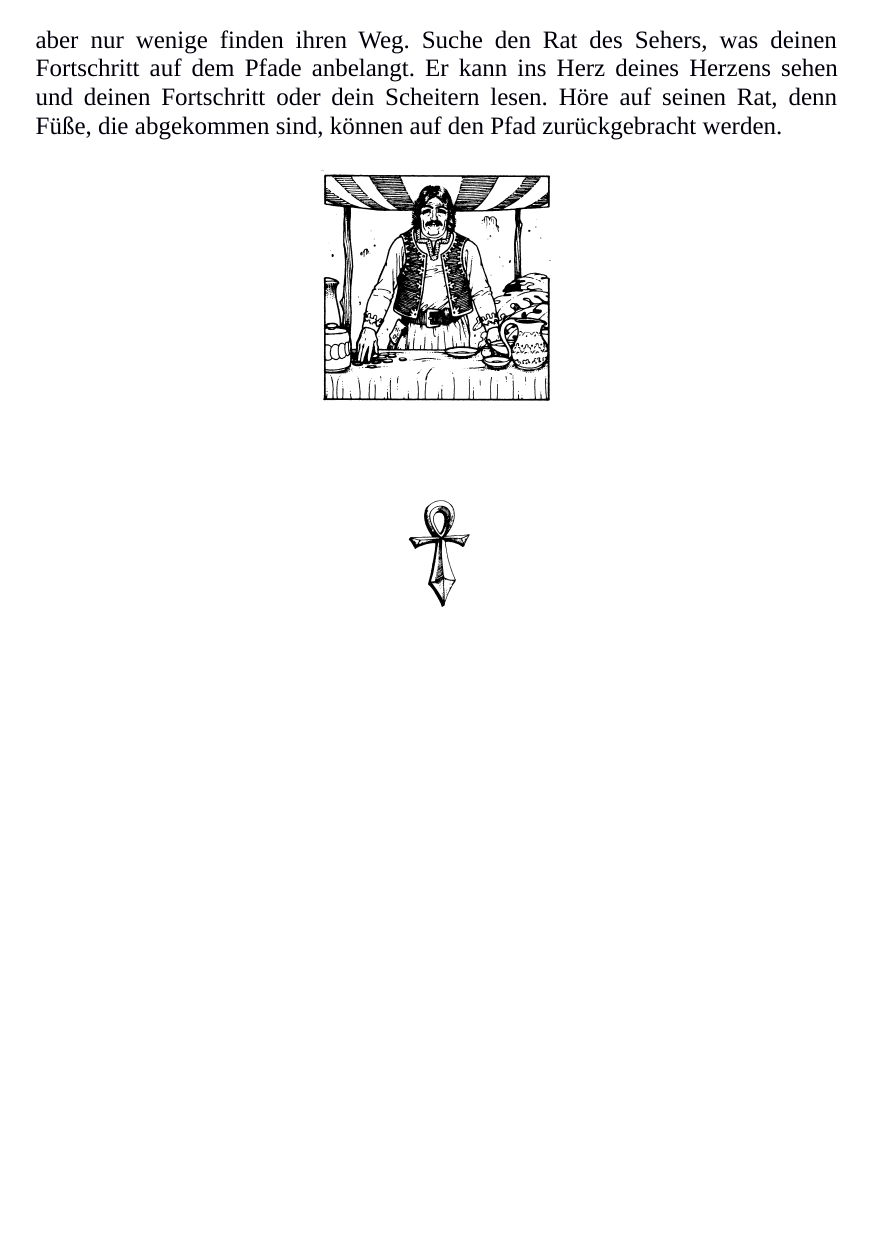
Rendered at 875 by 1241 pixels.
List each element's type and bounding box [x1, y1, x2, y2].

picture [317, 168, 557, 406]
text [35, 25, 839, 140]
picture [389, 492, 485, 622]
